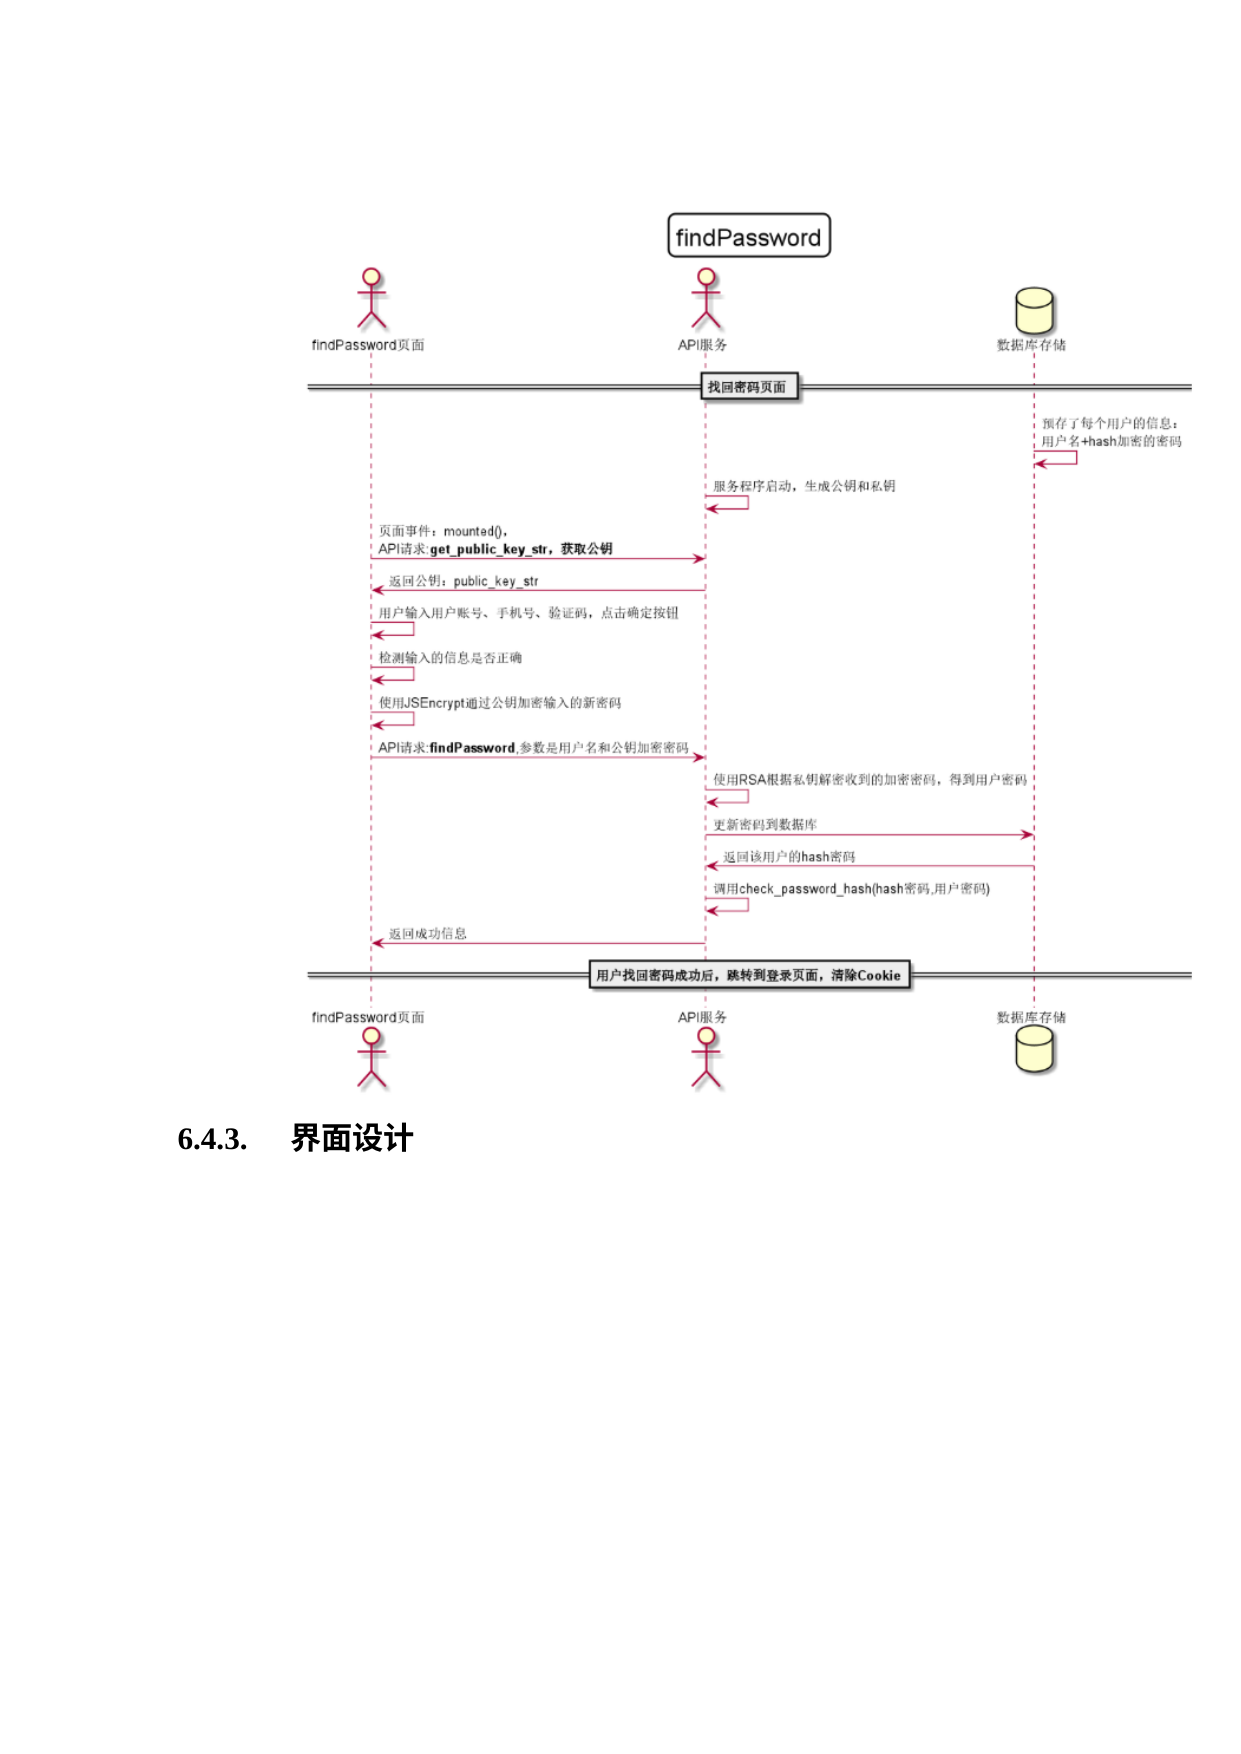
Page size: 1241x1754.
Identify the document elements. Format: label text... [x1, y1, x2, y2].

list 界面设计 [177, 1103, 1087, 1168]
picture [289, 192, 1199, 1100]
